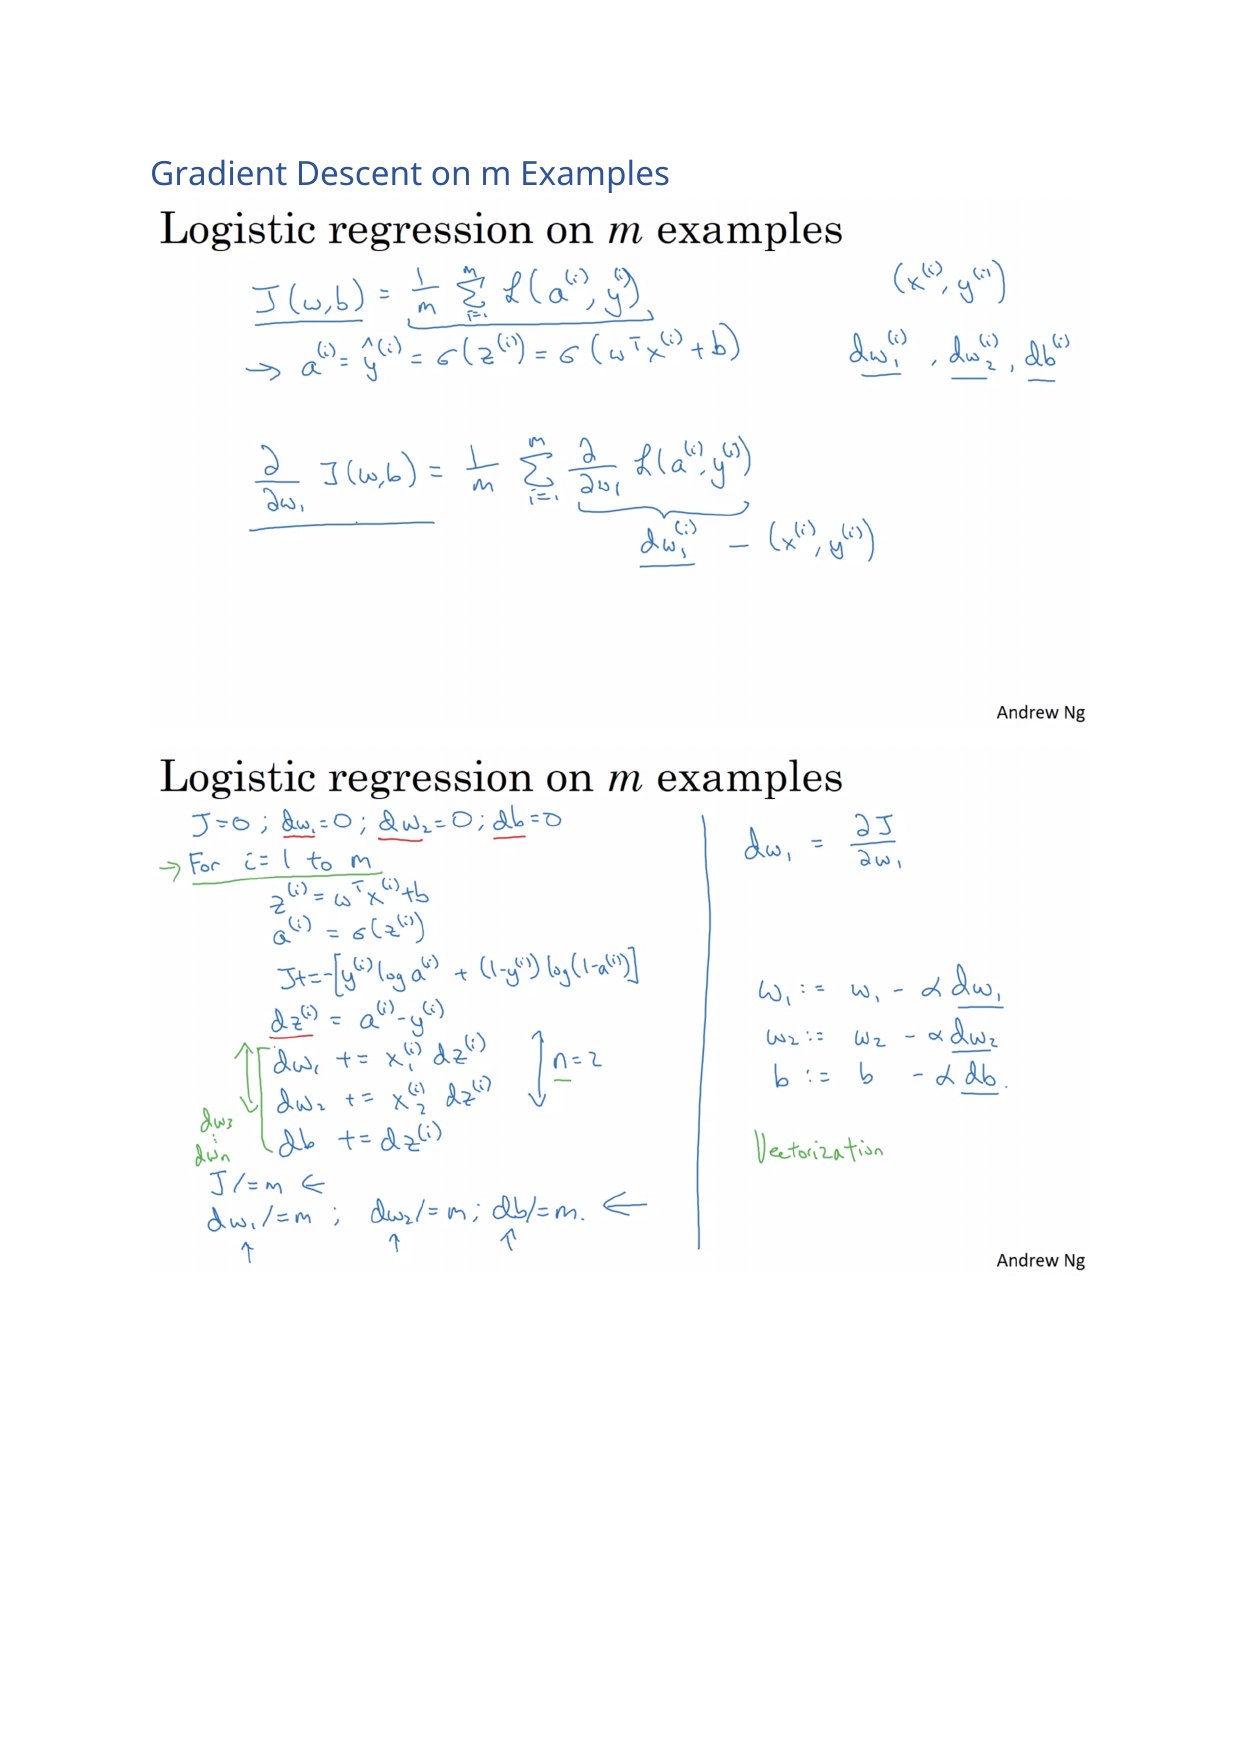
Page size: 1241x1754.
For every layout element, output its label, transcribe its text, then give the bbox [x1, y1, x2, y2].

picture [150, 746, 1091, 1276]
subtitle Gradient Descent on m Examples [150, 150, 1090, 195]
picture [150, 198, 1091, 728]
